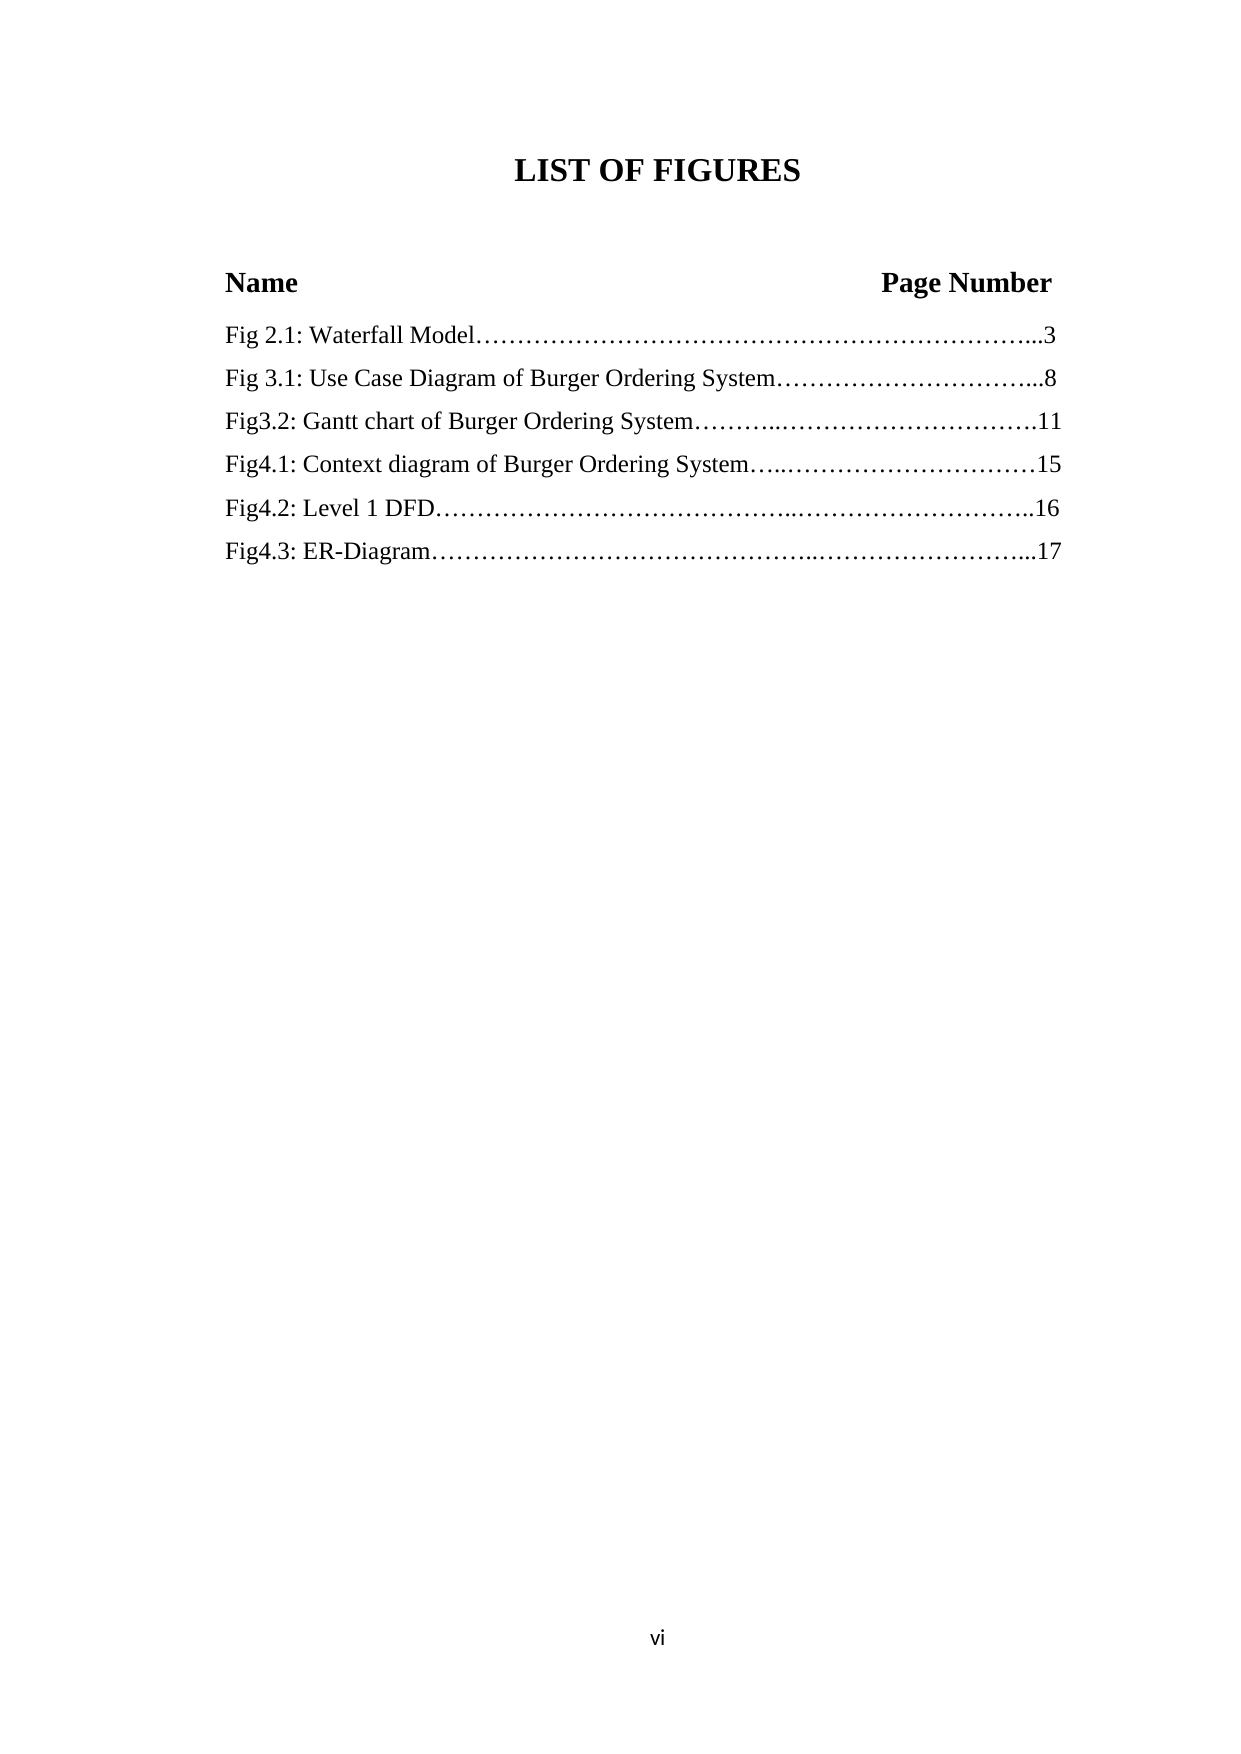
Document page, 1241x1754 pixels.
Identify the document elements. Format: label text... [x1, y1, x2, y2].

text Fig 3.1: Use Case Diagram of Burger Ordering System…………………………...8 [225, 363, 1090, 392]
text LIST OF FIGURES [225, 150, 1090, 188]
text Fig4.1: Context diagram of Burger Ordering System…..…………………………15 [225, 449, 1090, 478]
text Fig3.2: Gantt chart of Burger Ordering System………..………………………….11 [225, 406, 1090, 435]
text Fig 2.1: Waterfall Model…………………………………………………………...3 [225, 320, 1090, 349]
text Fig4.2: Level 1 DFD……………………………………..………………………..16 [225, 493, 1090, 521]
text Name Page Number [225, 265, 1090, 298]
text Fig4.3: ER-Diagram………………………………………..……………………...17 [225, 536, 1090, 564]
